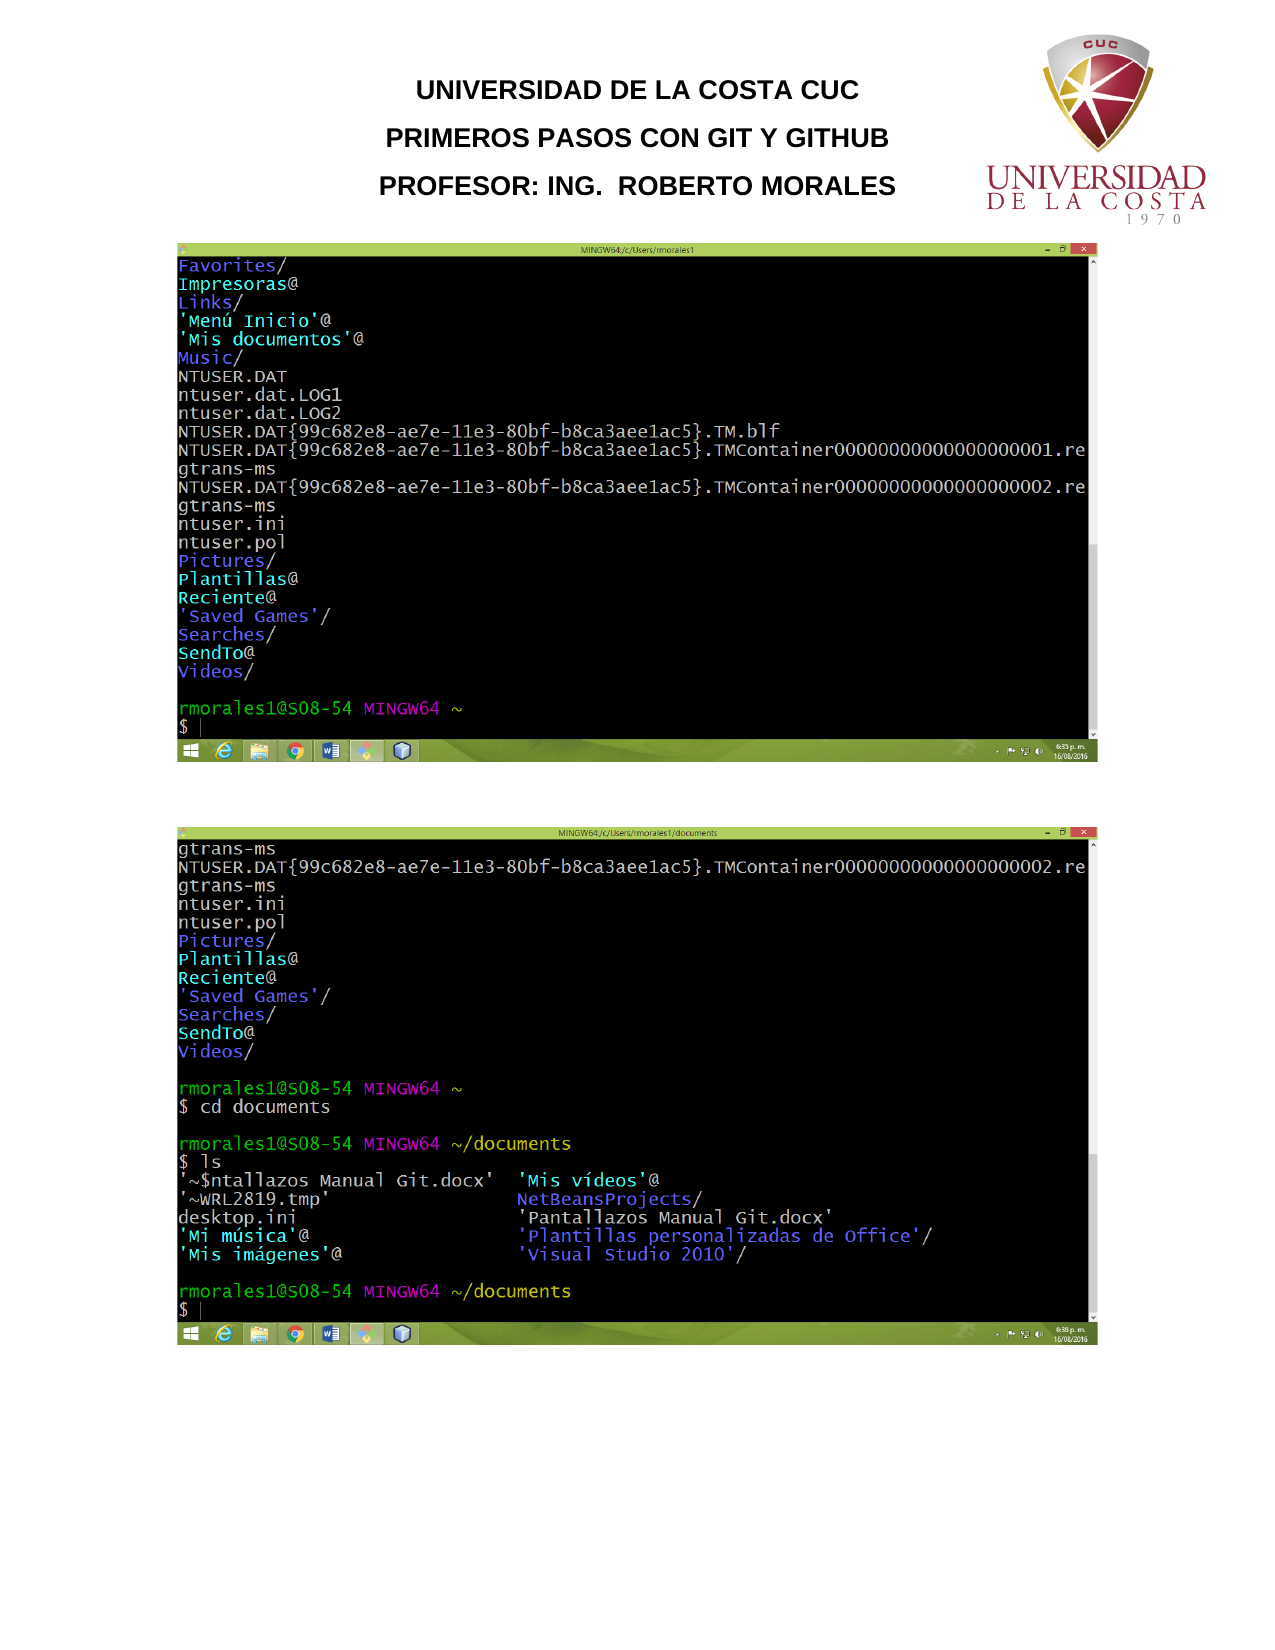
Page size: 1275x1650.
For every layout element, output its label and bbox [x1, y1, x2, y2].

picture [177, 243, 1098, 762]
picture [983, 16, 1209, 242]
picture [177, 827, 1098, 1345]
